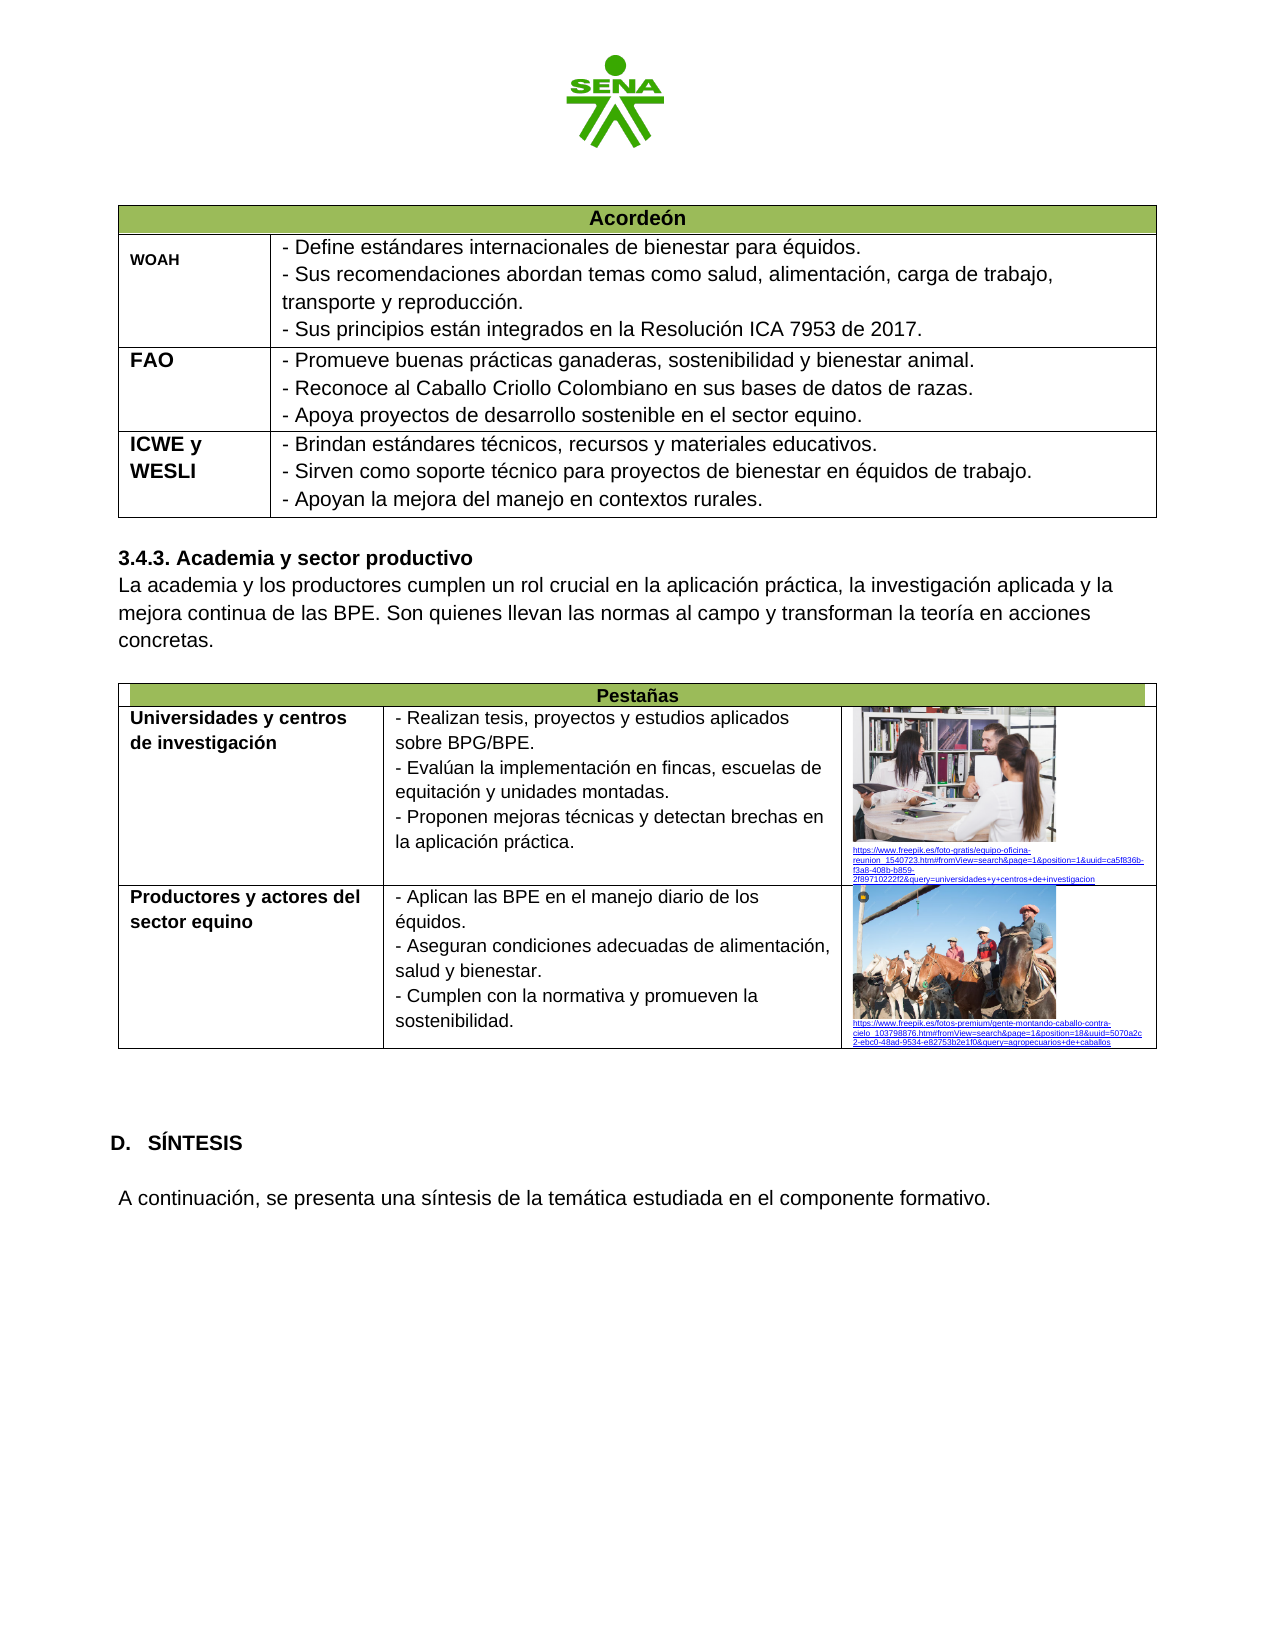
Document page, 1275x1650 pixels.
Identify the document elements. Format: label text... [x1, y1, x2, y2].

table_cell Universidades y centros de investigación [119, 707, 383, 884]
text La academia y los productores cumplen un rol crucial en la aplicación práctica, la investigación aplicada y la mejora continua de las BPE. Son quienes llevan las normas al campo y transforman la teoría en acciones concretas. [118, 573, 1157, 652]
table_cell - Realizan tesis, proyectos y estudios aplicados sobre BPG/BPE. - Evalúan la implementación en fincas, escuelas de equitación y unidades montadas. - Proponen mejoras técnicas y detectan brechas en la aplicación práctica. [384, 707, 841, 884]
text A continuación, se presenta una síntesis de la temática estudiada en el componente formativo. [118, 1186, 1157, 1210]
table_cell WOAH [119, 235, 270, 347]
picture [852, 707, 1057, 846]
table_cell https://www.freepik.es/foto-gratis/equipo-oficina-reunion_1540723.htm#fromView=search&page=1&position=1&uuid=ca5f836b-f3a8-408b-b859-2f89710222f2&query=universidades+y+centros+de+investigacion [842, 707, 1156, 884]
picture [852, 885, 1057, 1019]
table_cell - Aplican las BPE en el manejo diario de los équidos. - Aseguran condiciones adecuadas de alimentación, salud y bienestar. - Cumplen con la normativa y promueven la sostenibilidad. [384, 886, 841, 1047]
picture [566, 55, 664, 148]
table_cell - Brindan estándares técnicos, recursos y materiales educativos. - Sirven como soporte técnico para proyectos de bienestar en équidos de trabajo. - Apoyan la mejora del manejo en contextos rurales. [271, 432, 1156, 517]
table_cell - Define estándares internacionales de bienestar para équidos. - Sus recomendaciones abordan temas como salud, alimentación, carga de trabajo, transporte y reproducción. - Sus principios están integrados en la Resolución ICA 7953 de 2017. [271, 235, 1156, 347]
table_cell Productores y actores del sector equino [119, 886, 383, 1047]
table_header Acordeón [119, 206, 1156, 233]
table_cell ICWE y WESLI [119, 432, 270, 517]
list SÍNTESIS [110, 1131, 1157, 1155]
table_cell FAO [119, 348, 270, 431]
text 3.4.3. Academia y sector productivo [118, 546, 1157, 570]
table_cell - Promueve buenas prácticas ganaderas, sostenibilidad y bienestar animal. - Reconoce al Caballo Criollo Colombiano en sus bases de datos de razas. - Apoya proyectos de desarrollo sostenible en el sector equino. [271, 348, 1156, 431]
table_cell https://www.freepik.es/fotos-premium/gente-montando-caballo-contra-cielo_103798876.htm#fromView=search&page=1&position=18&uuid=5070a2c2-ebc0-48ad-9534-e82753b2e1f0&query=agropecuarios+de+caballos [842, 886, 1156, 1047]
